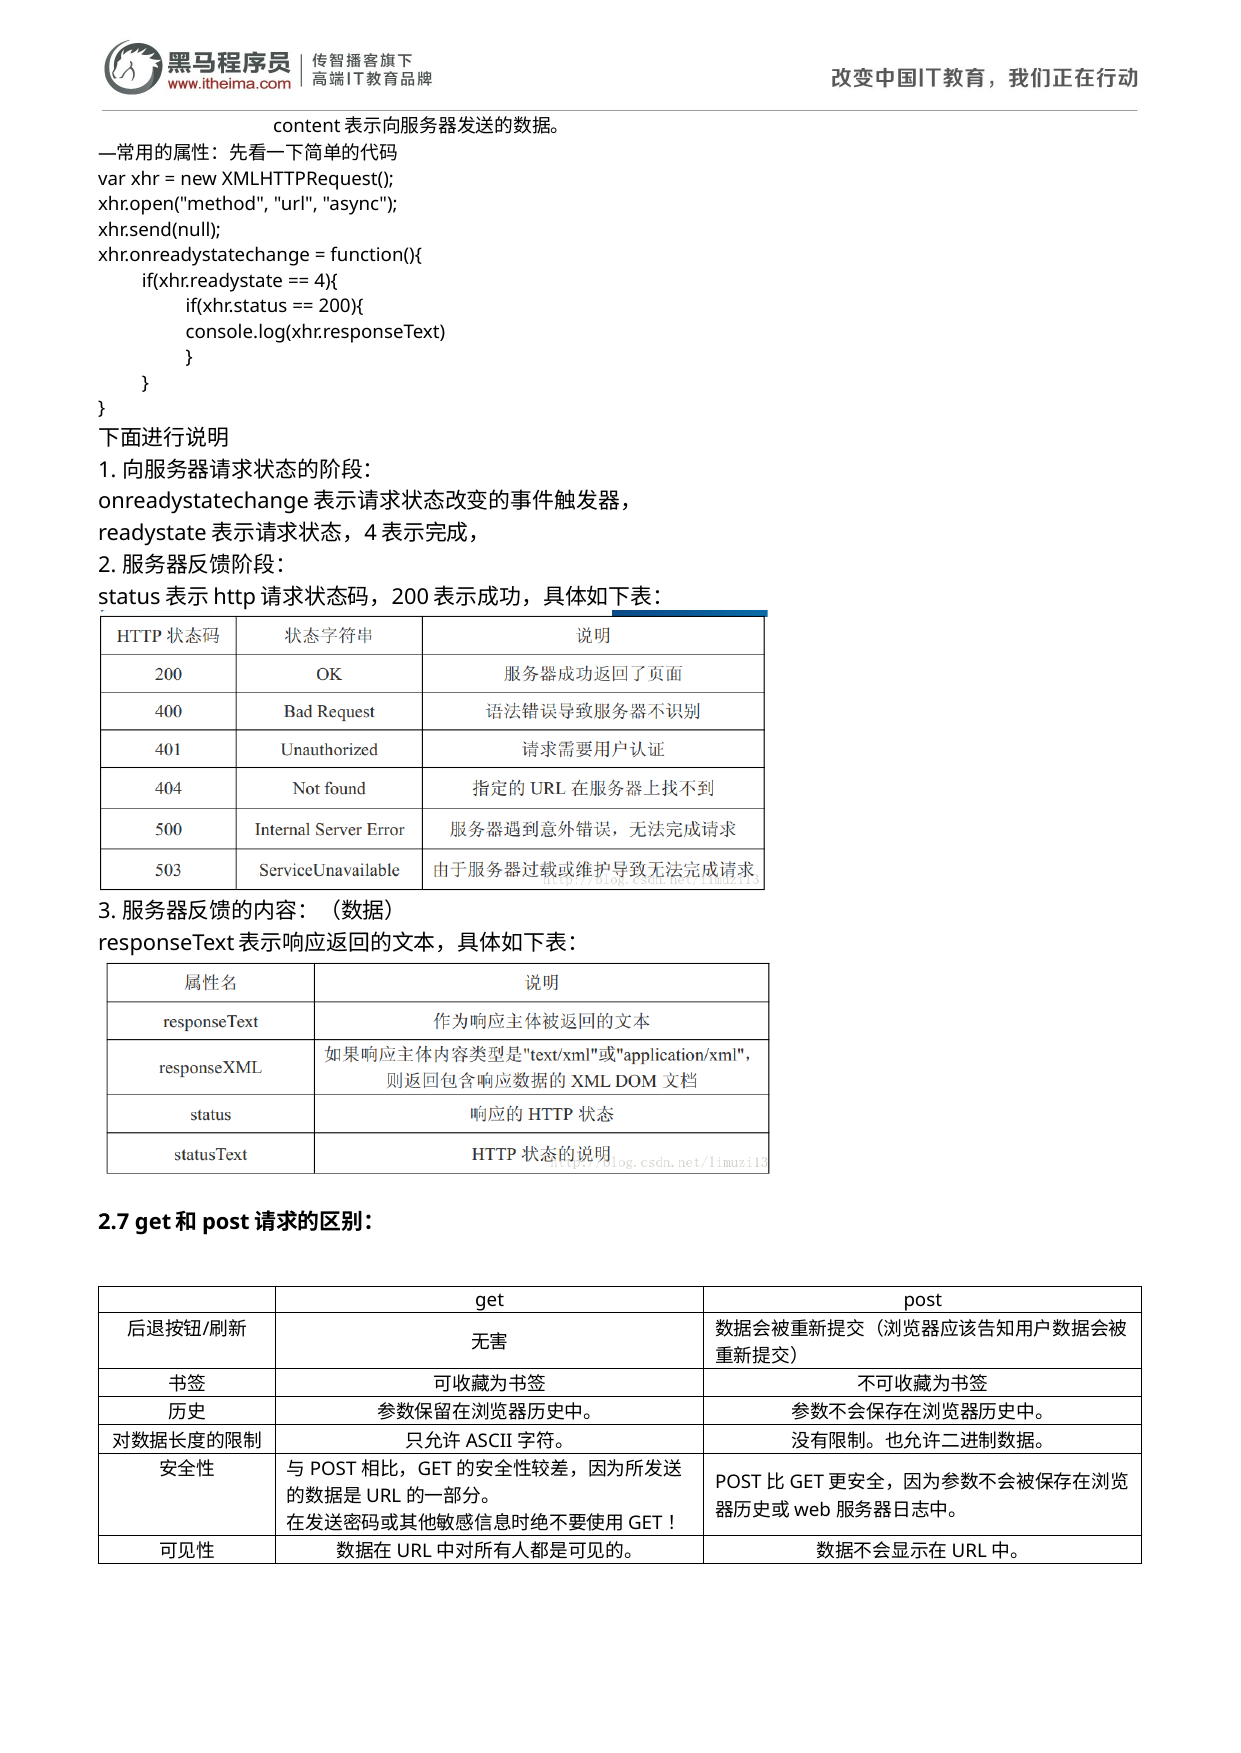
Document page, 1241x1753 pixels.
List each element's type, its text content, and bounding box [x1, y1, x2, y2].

text responseText表示响应返回的文本，具体如下表： [98, 925, 1142, 957]
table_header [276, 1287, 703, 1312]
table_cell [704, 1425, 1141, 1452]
picture [100, 38, 1140, 111]
picture [97, 610, 768, 894]
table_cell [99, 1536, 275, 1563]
text xhr.open("method", "url", "async"); [98, 190, 1142, 216]
text } [98, 369, 1142, 394]
text status表示http请求状态码，200表示成功，具体如下表： [98, 579, 1142, 611]
text 2. 服务器反馈阶段： [98, 547, 1142, 579]
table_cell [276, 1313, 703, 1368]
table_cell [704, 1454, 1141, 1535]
text xhr.send(null); [98, 216, 1142, 241]
text if(xhr.readystate == 4){ [98, 267, 1142, 292]
text content表示向服务器发送的数据。 [229, 110, 1142, 138]
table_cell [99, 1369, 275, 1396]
text } [142, 343, 1142, 369]
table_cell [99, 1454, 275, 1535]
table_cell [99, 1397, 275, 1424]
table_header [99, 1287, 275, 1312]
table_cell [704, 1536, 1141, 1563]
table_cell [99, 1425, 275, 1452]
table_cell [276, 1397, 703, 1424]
text var xhr = new XMLHTTPRequest(); [98, 165, 1142, 190]
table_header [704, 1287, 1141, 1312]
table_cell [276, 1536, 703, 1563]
text readystate表示请求状态，4表示完成， [98, 515, 1142, 547]
text 1. 向服务器请求状态的阶段： [98, 452, 1142, 483]
text —常用的属性：先看一下简单的代码 [98, 138, 1142, 165]
text 3. 服务器反馈的内容：（数据） [98, 893, 1142, 925]
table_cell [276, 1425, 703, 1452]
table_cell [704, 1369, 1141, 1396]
picture [97, 957, 777, 1177]
text onreadystatechange表示请求状态改变的事件触发器， [98, 483, 1142, 515]
subtitle 2.7 get和post请求的区别： [98, 1204, 1142, 1236]
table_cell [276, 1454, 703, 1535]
text } [98, 394, 1142, 420]
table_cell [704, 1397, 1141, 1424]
text 下面进行说明 [98, 420, 1142, 452]
text console.log(xhr.responseText) [142, 318, 1142, 343]
text if(xhr.status == 200){ [142, 292, 1142, 318]
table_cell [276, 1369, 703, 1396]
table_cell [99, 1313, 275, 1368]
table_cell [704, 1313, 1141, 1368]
text xhr.onreadystatechange = function(){ [98, 241, 1142, 267]
